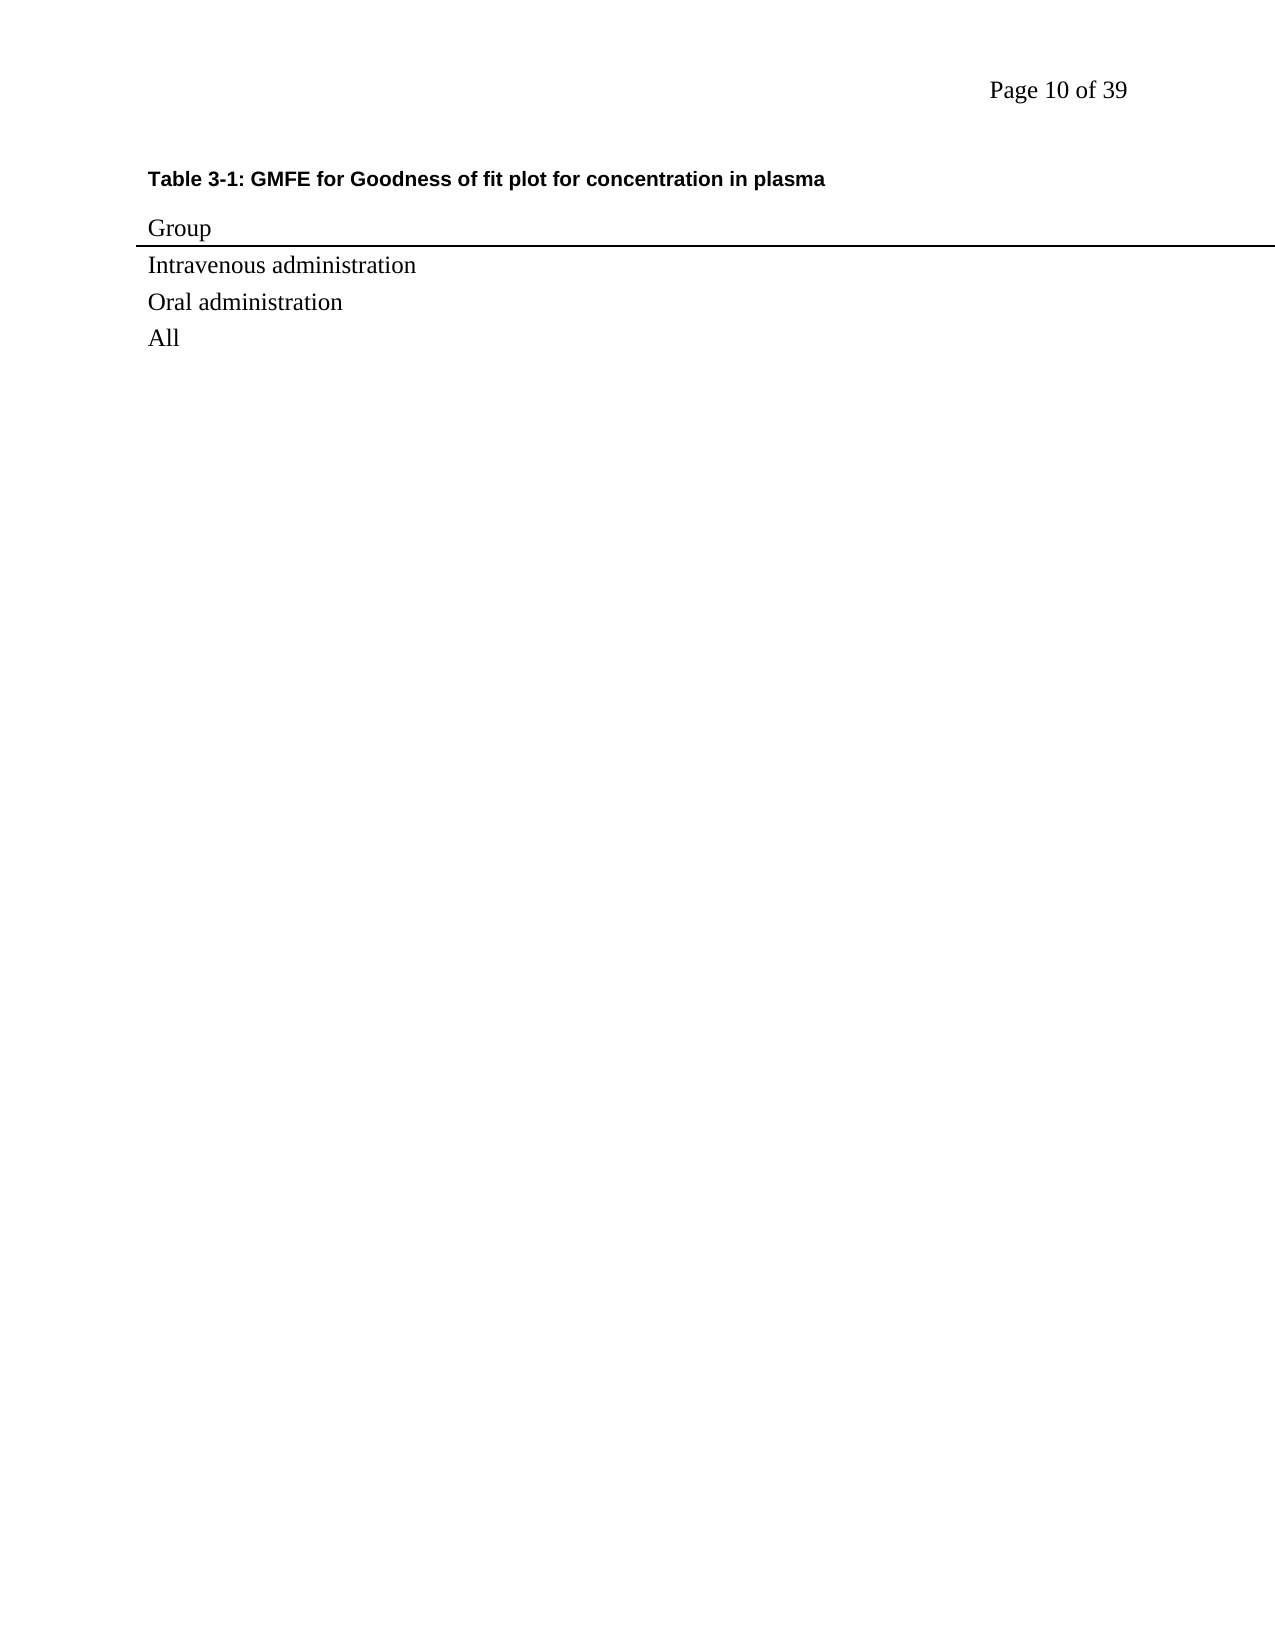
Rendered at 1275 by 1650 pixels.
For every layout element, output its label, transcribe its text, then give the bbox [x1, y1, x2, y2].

table_cell Intravenous administration [136, 247, 1275, 283]
text Table 3-1: GMFE for Goodness of fit plot for concentration in plasma [148, 166, 1127, 190]
table_header Group [136, 209, 1275, 245]
table_cell Oral administration [136, 283, 1275, 319]
table_cell All [136, 319, 1275, 356]
